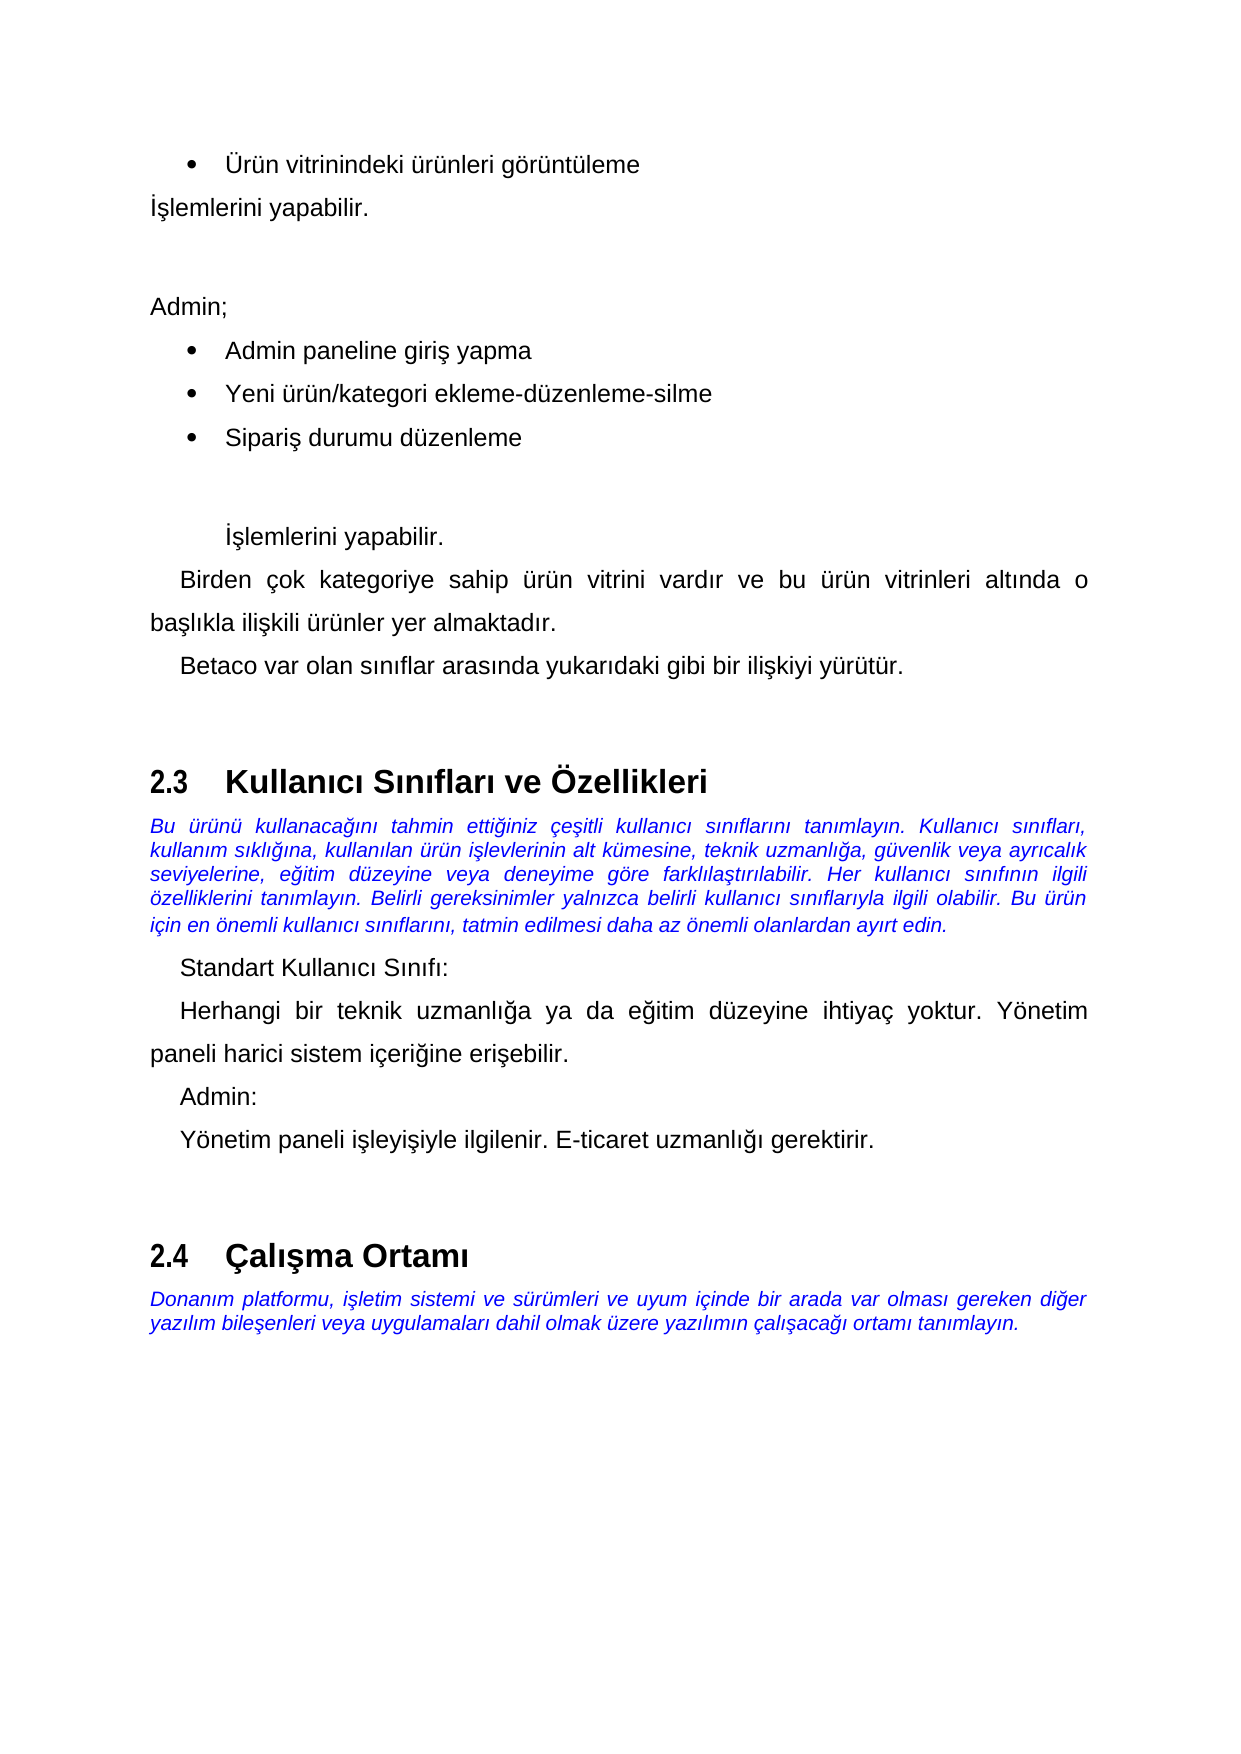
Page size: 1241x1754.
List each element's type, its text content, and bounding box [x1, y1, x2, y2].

text Admin: [150, 1082, 1090, 1111]
list Sipariş durumu düzenleme [187, 423, 1090, 451]
text İşlemlerini yapabilir. [150, 193, 1090, 222]
text Herhangi bir teknik uzmanlığa ya da eğitim düzeyine ihtiyaç yoktur. Yönetim paneli harici sistem içeriğine erişebilir. [150, 996, 1090, 1068]
list Ürün vitrinindeki ürünleri görüntüleme [187, 150, 1090, 179]
text Betaco var olan sınıflar arasında yukarıdaki gibi bir ilişkiyi yürütür. [150, 651, 1090, 680]
text Standart Kullanıcı Sınıfı: [150, 953, 1090, 981]
list Admin paneline giriş yapma [187, 336, 1090, 364]
list Yeni ürün/kategori ekleme-düzenleme-silme [187, 379, 1090, 408]
subtitle Kullanıcı Sınıfları ve Özellikleri [150, 762, 1090, 801]
subtitle Çalışma Ortamı [150, 1236, 1090, 1275]
text Admin; [150, 292, 1090, 321]
text Yönetim paneli işleyişiyle ilgilenir. E-ticaret uzmanlığı gerektirir. [150, 1125, 1090, 1154]
text Donanım platformu, işletim sistemi ve sürümleri ve uyum içinde bir arada var olması gereken diğer yazılım bileşenleri veya uygulamaları dahil olmak üzere yazılımın çalışacağı ortamı tanımlayın. [150, 1287, 1090, 1335]
text Birden çok kategoriye sahip ürün vitrini vardır ve bu ürün vitrinleri altında o başlıkla ilişkili ürünler yer almaktadır. [150, 565, 1090, 637]
text Bu ürünü kullanacağını tahmin ettiğiniz çeşitli kullanıcı sınıflarını tanımlayın. Kullanıcı sınıfları, kullanım sıklığına, kullanılan ürün işlevlerinin alt kümesine, teknik uzmanlığa, güvenlik veya ayrıcalık seviyelerine, eğitim düzeyine veya deneyime göre farklılaştırılabilir. Her kullanıcı sınıfının ilgili özelliklerini tanımlayın. Belirli gereksinimler yalnızca belirli kullanıcı sınıflarıyla ilgili olabilir. Bu ürün için en önemli kullanıcı sınıflarını, tatmin edilmesi daha az önemli olanlardan ayırt edin. [150, 813, 1090, 938]
text İşlemlerini yapabilir. [225, 522, 1090, 550]
